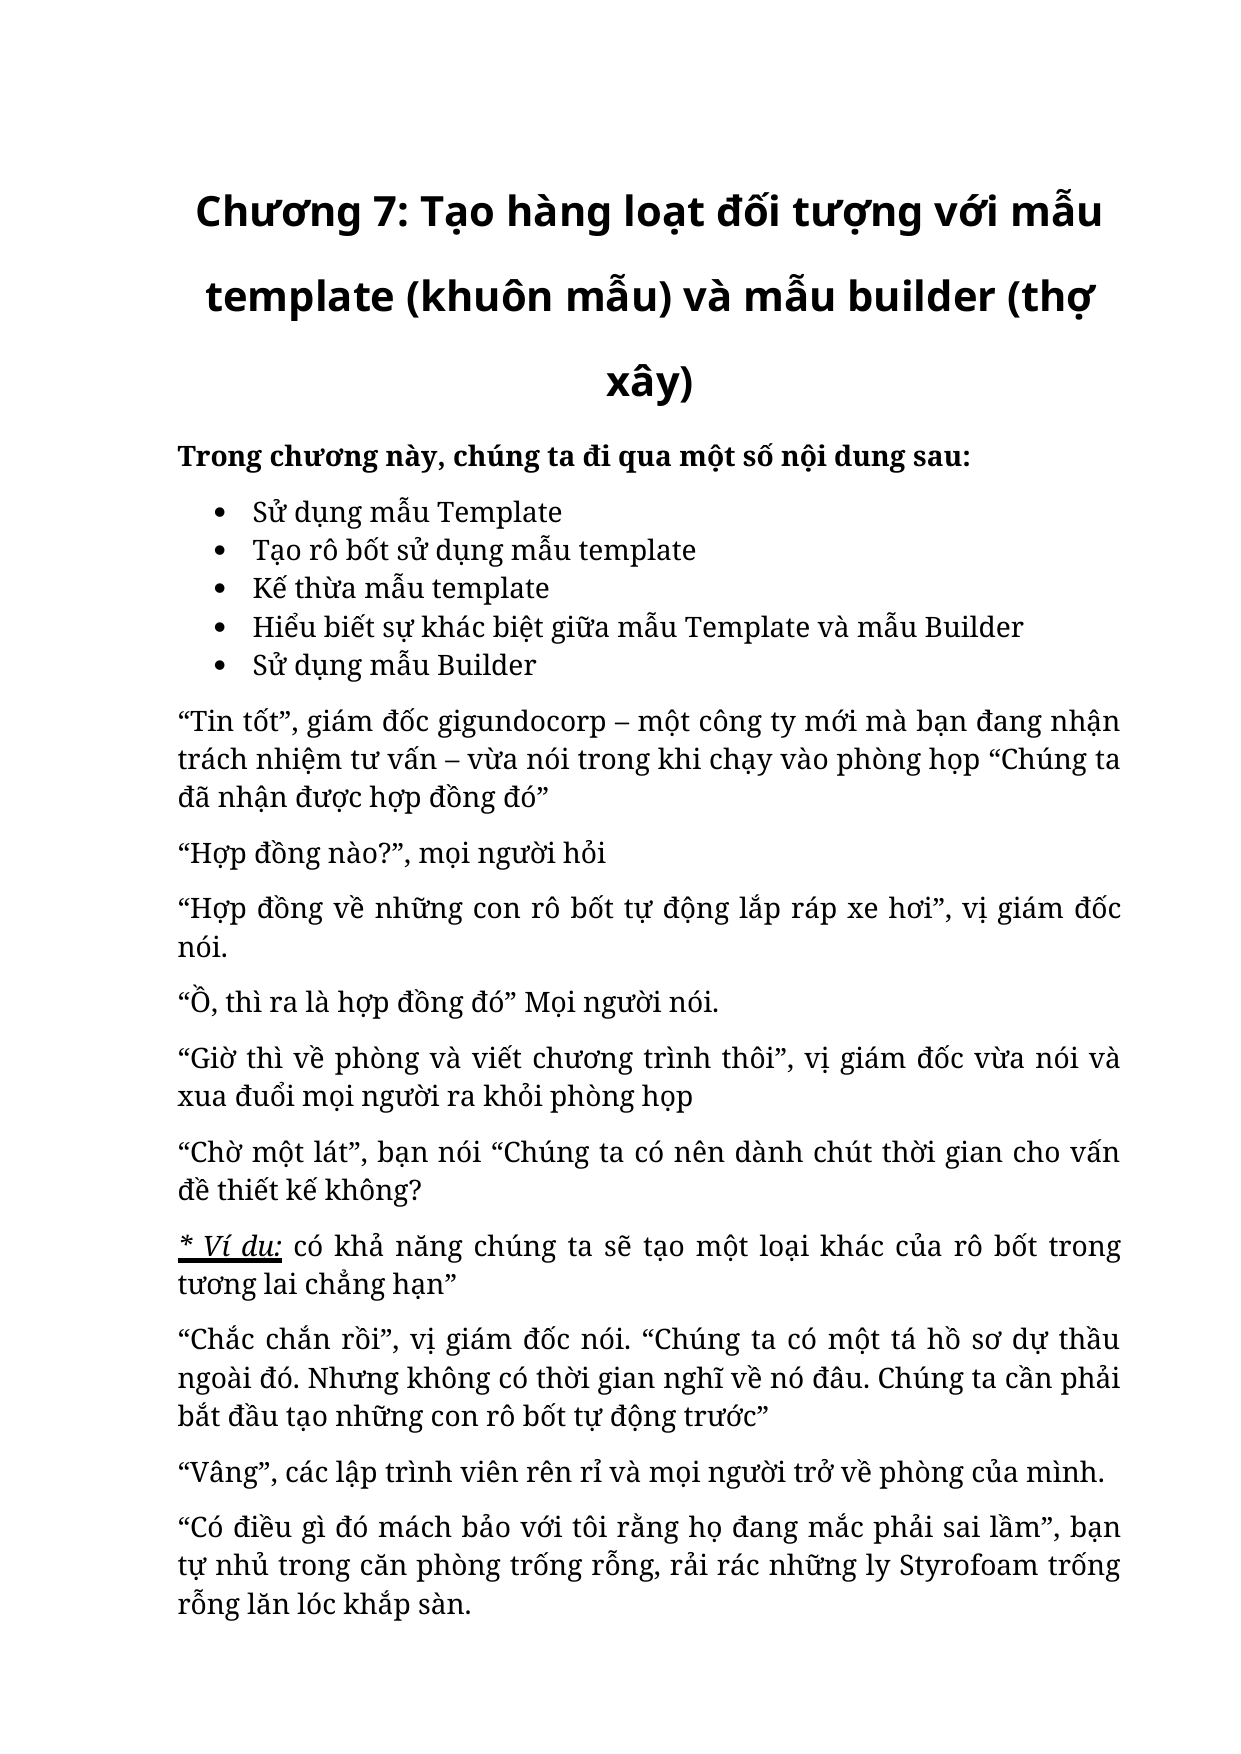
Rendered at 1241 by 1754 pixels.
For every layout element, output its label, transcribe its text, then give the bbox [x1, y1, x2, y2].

text Trong chương này, chúng ta đi qua một số nội dung sau: [177, 437, 1122, 475]
list Kế thừa mẫu template [215, 569, 1122, 607]
text * Ví dụ: có khả năng chúng ta sẽ tạo một loại khác của rô bốt trong tương lai chẳng hạn” [177, 1226, 1122, 1302]
text “Chờ một lát”, bạn nói “Chúng ta có nên dành chút thời gian cho vấn đề thiết kế không? [177, 1132, 1122, 1209]
text “Hợp đồng nào?”, mọi người hỏi [177, 833, 1122, 872]
list Hiểu biết sự khác biệt giữa mẫu Template và mẫu Builder [215, 607, 1122, 646]
list Tạo rô bốt sử dụng mẫu template [215, 531, 1122, 569]
list Sử dụng mẫu Template [215, 492, 1122, 531]
text “Có điều gì đó mách bảo với tôi rằng họ đang mắc phải sai lầm”, bạn tự nhủ trong căn phòng trống rỗng, rải rác những ly Styrofoam trống rỗng lăn lóc khắp sàn. [177, 1507, 1122, 1622]
text “Giờ thì về phòng và viết chương trình thôi”, vị giám đốc vừa nói và xua đuổi mọi người ra khỏi phòng họp [177, 1038, 1122, 1115]
subtitle Chương 7: Tạo hàng loạt đối tượng với mẫu template (khuôn mẫu) và mẫu builder (thợ xây) [177, 181, 1122, 408]
list Sử dụng mẫu Builder [215, 646, 1122, 684]
text “Hợp đồng về những con rô bốt tự động lắp ráp xe hơi”, vị giám đốc nói. [177, 889, 1122, 965]
text “Chắc chắn rồi”, vị giám đốc nói. “Chúng ta có một tá hồ sơ dự thầu ngoài đó. Nhưng không có thời gian nghĩ về nó đâu. Chúng ta cần phải bắt đầu tạo những con rô bốt tự động trước” [177, 1320, 1122, 1435]
text “Tin tốt”, giám đốc gigundocorp – một công ty mới mà bạn đang nhận trách nhiệm tư vấn – vừa nói trong khi chạy vào phòng họp “Chúng ta đã nhận được hợp đồng đó” [177, 701, 1122, 816]
text “Ồ, thì ra là hợp đồng đó” Mọi người nói. [177, 983, 1122, 1021]
text “Vâng”, các lập trình viên rên rỉ và mọi người trở về phòng của mình. [177, 1452, 1122, 1490]
